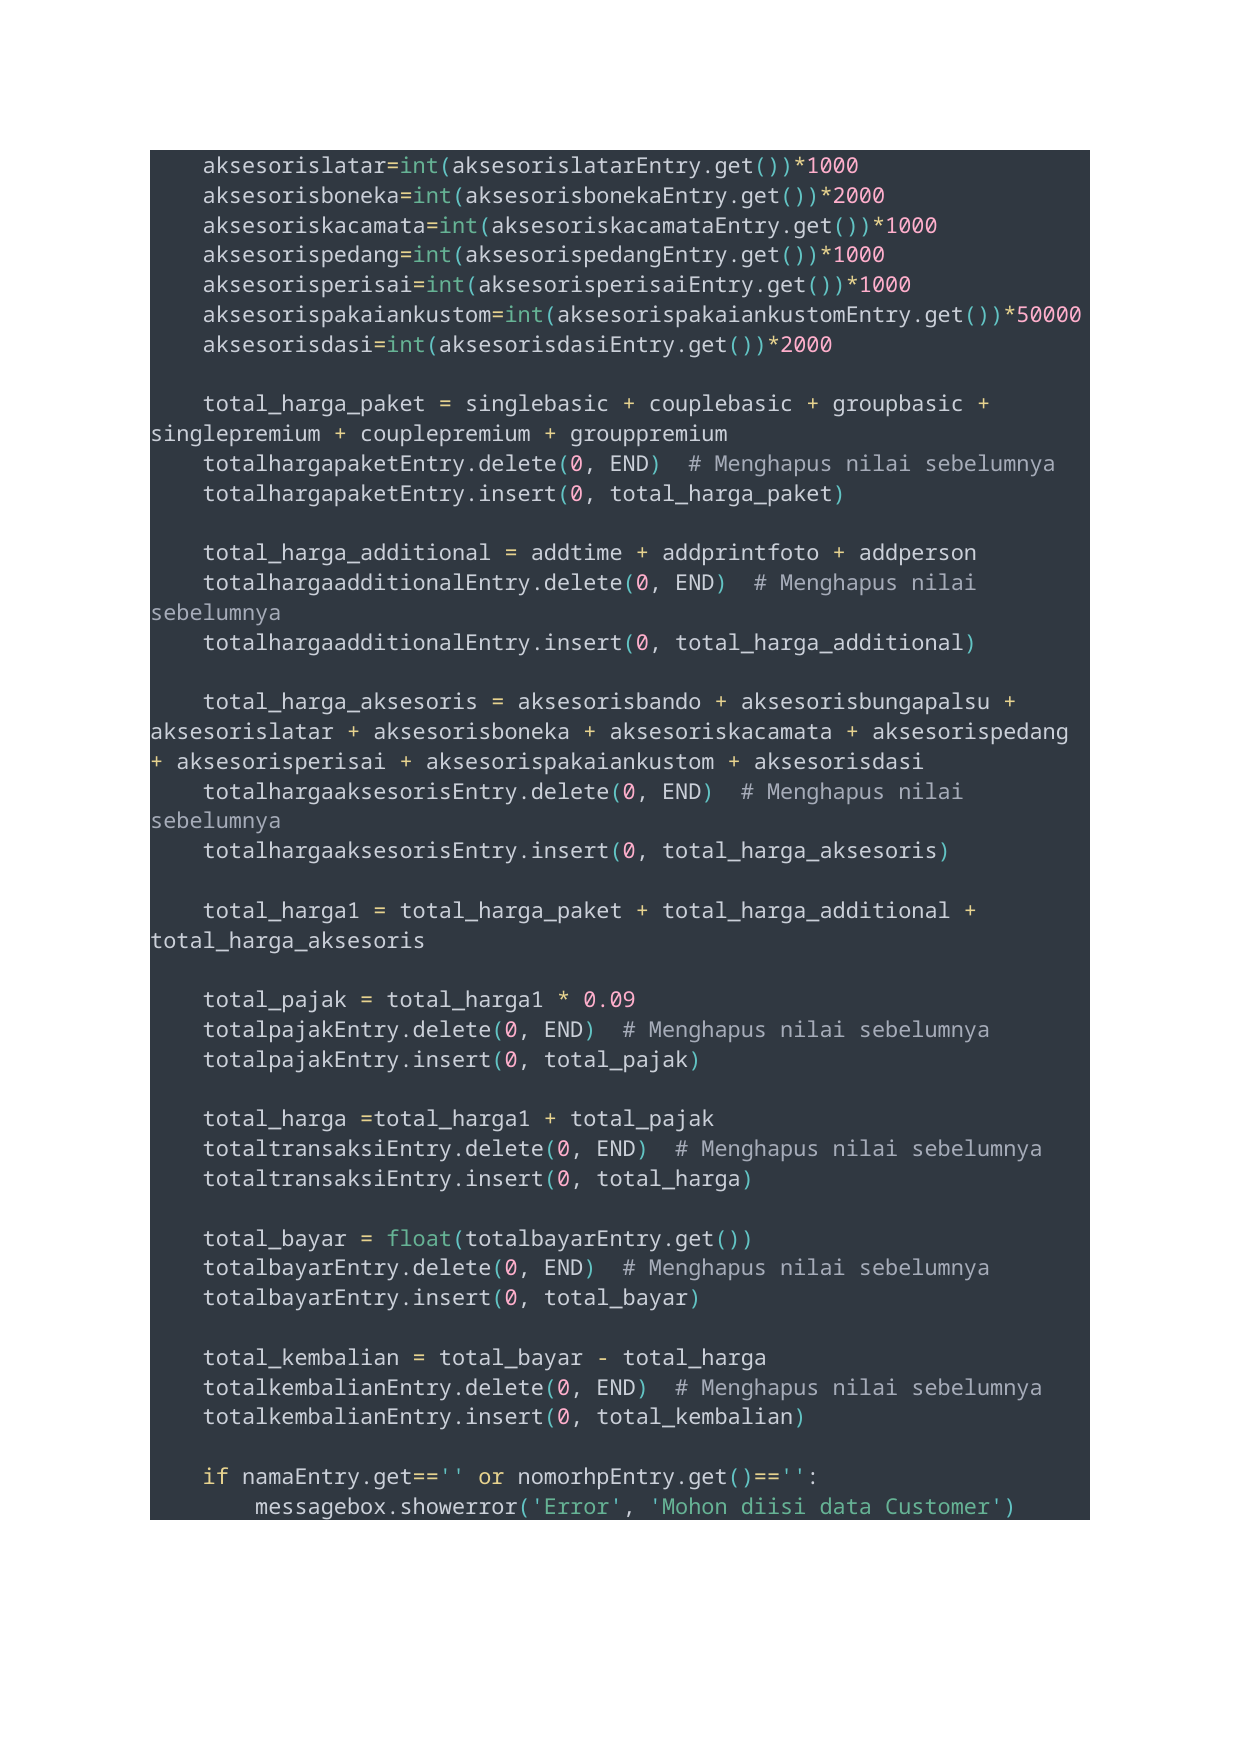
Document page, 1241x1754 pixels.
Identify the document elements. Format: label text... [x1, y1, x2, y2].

text aksesorispakaiankustom=int(aksesorispakaiankustomEntry.get())*50000 [150, 299, 1090, 329]
text aksesorislatar=int(aksesorislatarEntry.get())*1000 [150, 150, 1090, 180]
text totaltransaksiEntry.delete(0, END) # Menghapus nilai sebelumnya [150, 1133, 1090, 1163]
text total_harga_additional = addtime + addprintfoto + addperson [150, 537, 1090, 567]
text totalhargapaketEntry.insert(0, total_harga_paket) [150, 478, 1090, 507]
text total_bayar = float(totalbayarEntry.get()) [150, 1222, 1090, 1252]
text totalkembalianEntry.insert(0, total_kembalian) [150, 1401, 1090, 1431]
text aksesorisperisai=int(aksesorisperisaiEntry.get())*1000 [150, 269, 1090, 299]
text totalpajakEntry.delete(0, END) # Menghapus nilai sebelumnya [150, 1014, 1090, 1044]
text totalhargapaketEntry.delete(0, END) # Menghapus nilai sebelumnya [150, 448, 1090, 478]
text aksesorisdasi=int(aksesorisdasiEntry.get())*2000 [150, 329, 1090, 358]
text totalpajakEntry.insert(0, total_pajak) [150, 1044, 1090, 1073]
text if namaEntry.get=='' or nomorhpEntry.get()=='': [150, 1461, 1090, 1491]
text totalbayarEntry.delete(0, END) # Menghapus nilai sebelumnya [150, 1252, 1090, 1282]
text totalhargaadditionalEntry.delete(0, END) # Menghapus nilai sebelumnya [150, 567, 1090, 627]
text totaltransaksiEntry.insert(0, total_harga) [150, 1163, 1090, 1193]
text total_pajak = total_harga1 * 0.09 [150, 984, 1090, 1014]
text messagebox.showerror('Error', 'Mohon diisi data Customer') [150, 1491, 1090, 1520]
text total_kembalian = total_bayar - total_harga [150, 1342, 1090, 1371]
text totalhargaaksesorisEntry.delete(0, END) # Menghapus nilai sebelumnya [150, 776, 1090, 835]
text total_harga_aksesoris = aksesorisbando + aksesorisbungapalsu + aksesorislatar + aksesorisboneka + aksesoriskacamata + aksesorispedang + aksesorisperisai + aksesorispakaiankustom + aksesorisdasi [150, 686, 1090, 776]
text totalhargaadditionalEntry.insert(0, total_harga_additional) [150, 627, 1090, 656]
text aksesoriskacamata=int(aksesoriskacamataEntry.get())*1000 [150, 209, 1090, 239]
text total_harga_paket = singlebasic + couplebasic + groupbasic + singlepremium + couplepremium + grouppremium [150, 388, 1090, 448]
text aksesorispedang=int(aksesorispedangEntry.get())*1000 [150, 239, 1090, 269]
text totalhargaaksesorisEntry.insert(0, total_harga_aksesoris) [150, 835, 1090, 865]
text total_harga =total_harga1 + total_pajak [150, 1103, 1090, 1133]
text totalkembalianEntry.delete(0, END) # Menghapus nilai sebelumnya [150, 1371, 1090, 1401]
text aksesorisboneka=int(aksesorisbonekaEntry.get())*2000 [150, 180, 1090, 209]
text totalbayarEntry.insert(0, total_bayar) [150, 1282, 1090, 1312]
text total_harga1 = total_harga_paket + total_harga_additional + total_harga_aksesoris [150, 895, 1090, 954]
